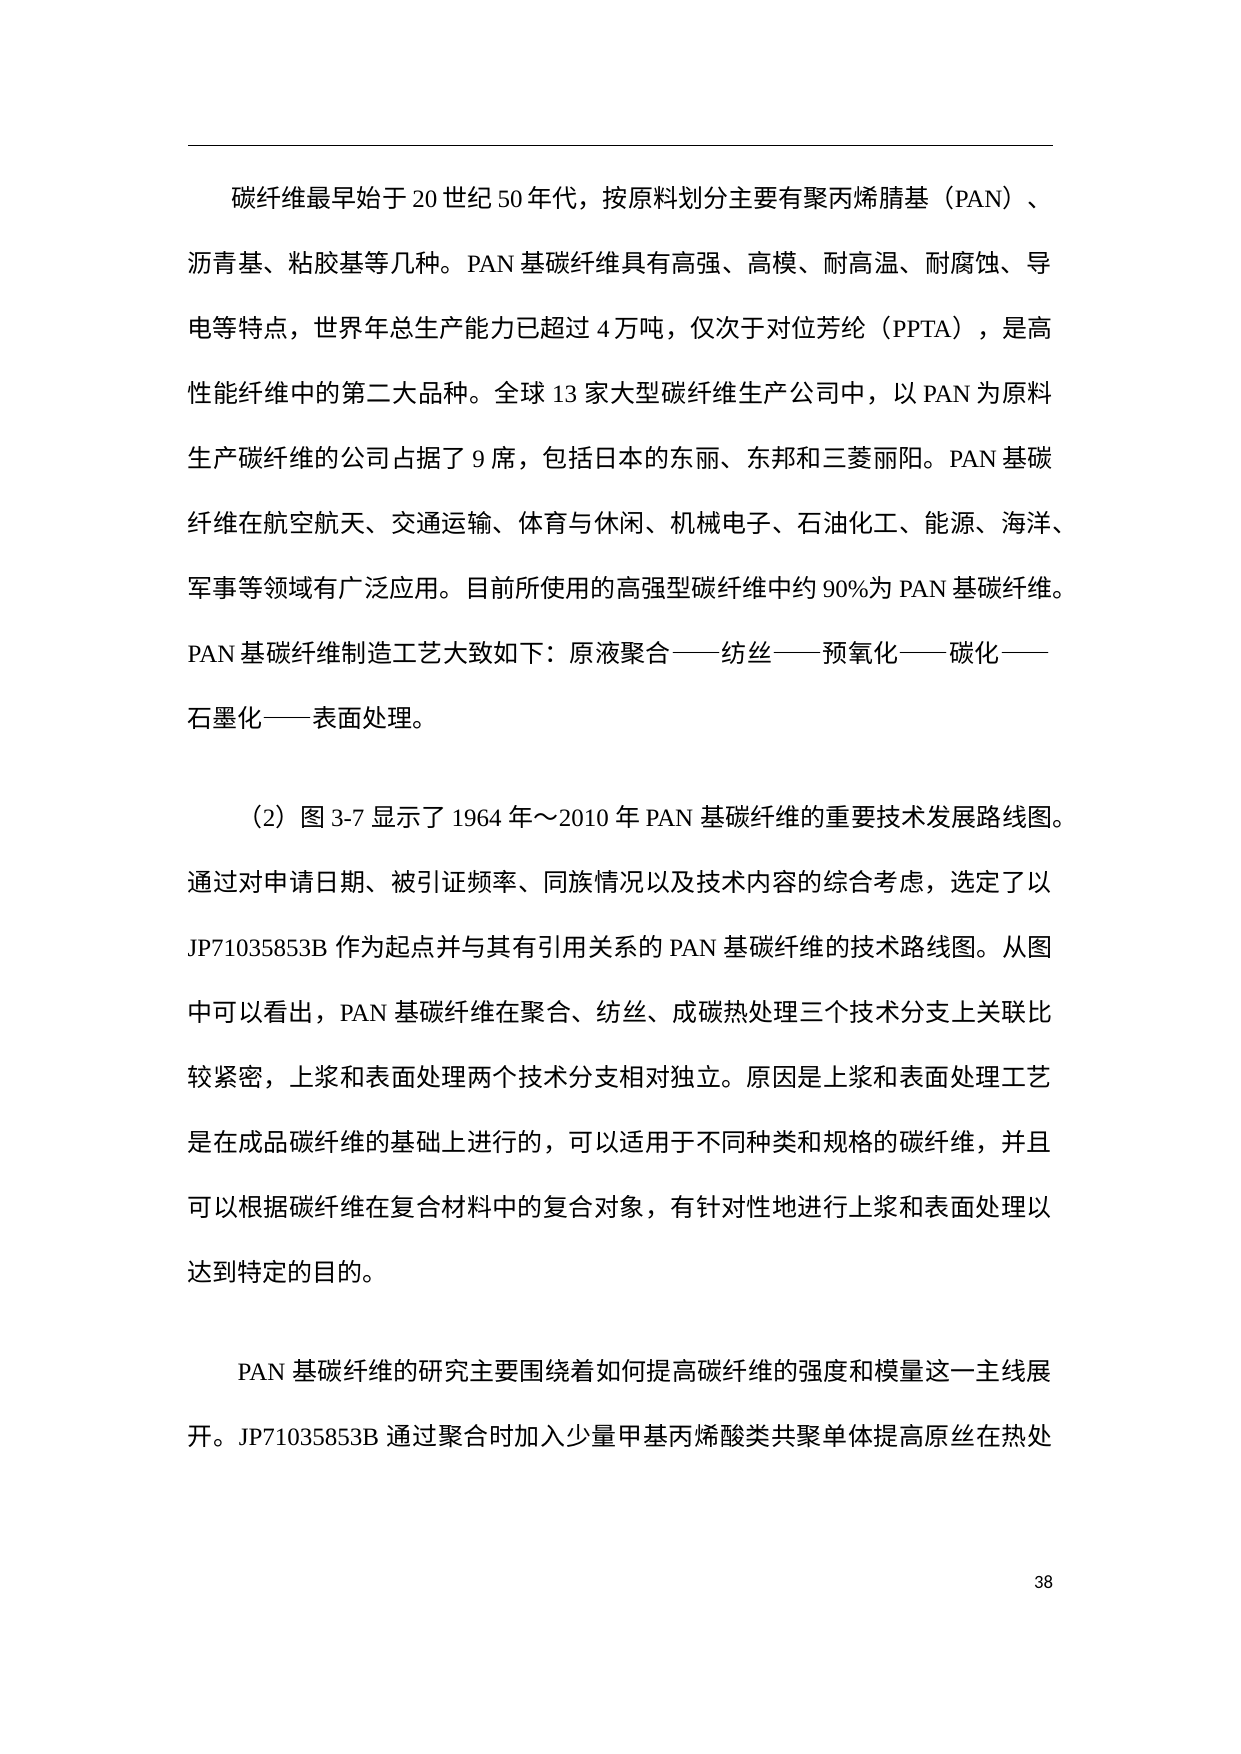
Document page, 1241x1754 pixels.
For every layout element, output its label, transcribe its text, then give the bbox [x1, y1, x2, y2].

text （2）图3-7 显示了1964 年～2010 年PAN 基碳纤维的重要技术发展路线图。通过对申请日期、被引证频率、同族情况以及技术内容的综合考虑，选定了以JP71035853B 作为起点并与其有引用关系的PAN 基碳纤维的技术路线图。从图中可以看出，PAN 基碳纤维在聚合、纺丝、成碳热处理三个技术分支上关联比较紧密，上浆和表面处理两个技术分支相对独立。原因是上浆和表面处理工艺是在成品碳纤维的基础上进行的，可以适用于不同种类和规格的碳纤维，并且可以根据碳纤维在复合材料中的复合对象，有针对性地进行上浆和表面处理以达到特定的目的。 [187, 783, 1053, 1303]
text 碳纤维最早始于20世纪50年代，按原料划分主要有聚丙烯腈基（PAN）、沥青基、粘胶基等几种。PAN基碳纤维具有高强、高模、耐高温、耐腐蚀、导电等特点，世界年总生产能力已超过4万吨，仅次于对位芳纶（PPTA），是高性能纤维中的第二大品种。全球13 家大型碳纤维生产公司中，以PAN为原料生产碳纤维的公司占据了9 席，包括日本的东丽、东邦和三菱丽阳。PAN基碳纤维在航空航天、交通运输、体育与休闲、机械电子、石油化工、能源、海洋、军事等领域有广泛应用。目前所使用的高强型碳纤维中约90%为PAN基碳纤维。PAN基碳纤维制造工艺大致如下：原液聚合——纺丝——预氧化——碳化——石墨化——表面处理。 [187, 164, 1053, 749]
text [187, 1337, 1053, 1467]
